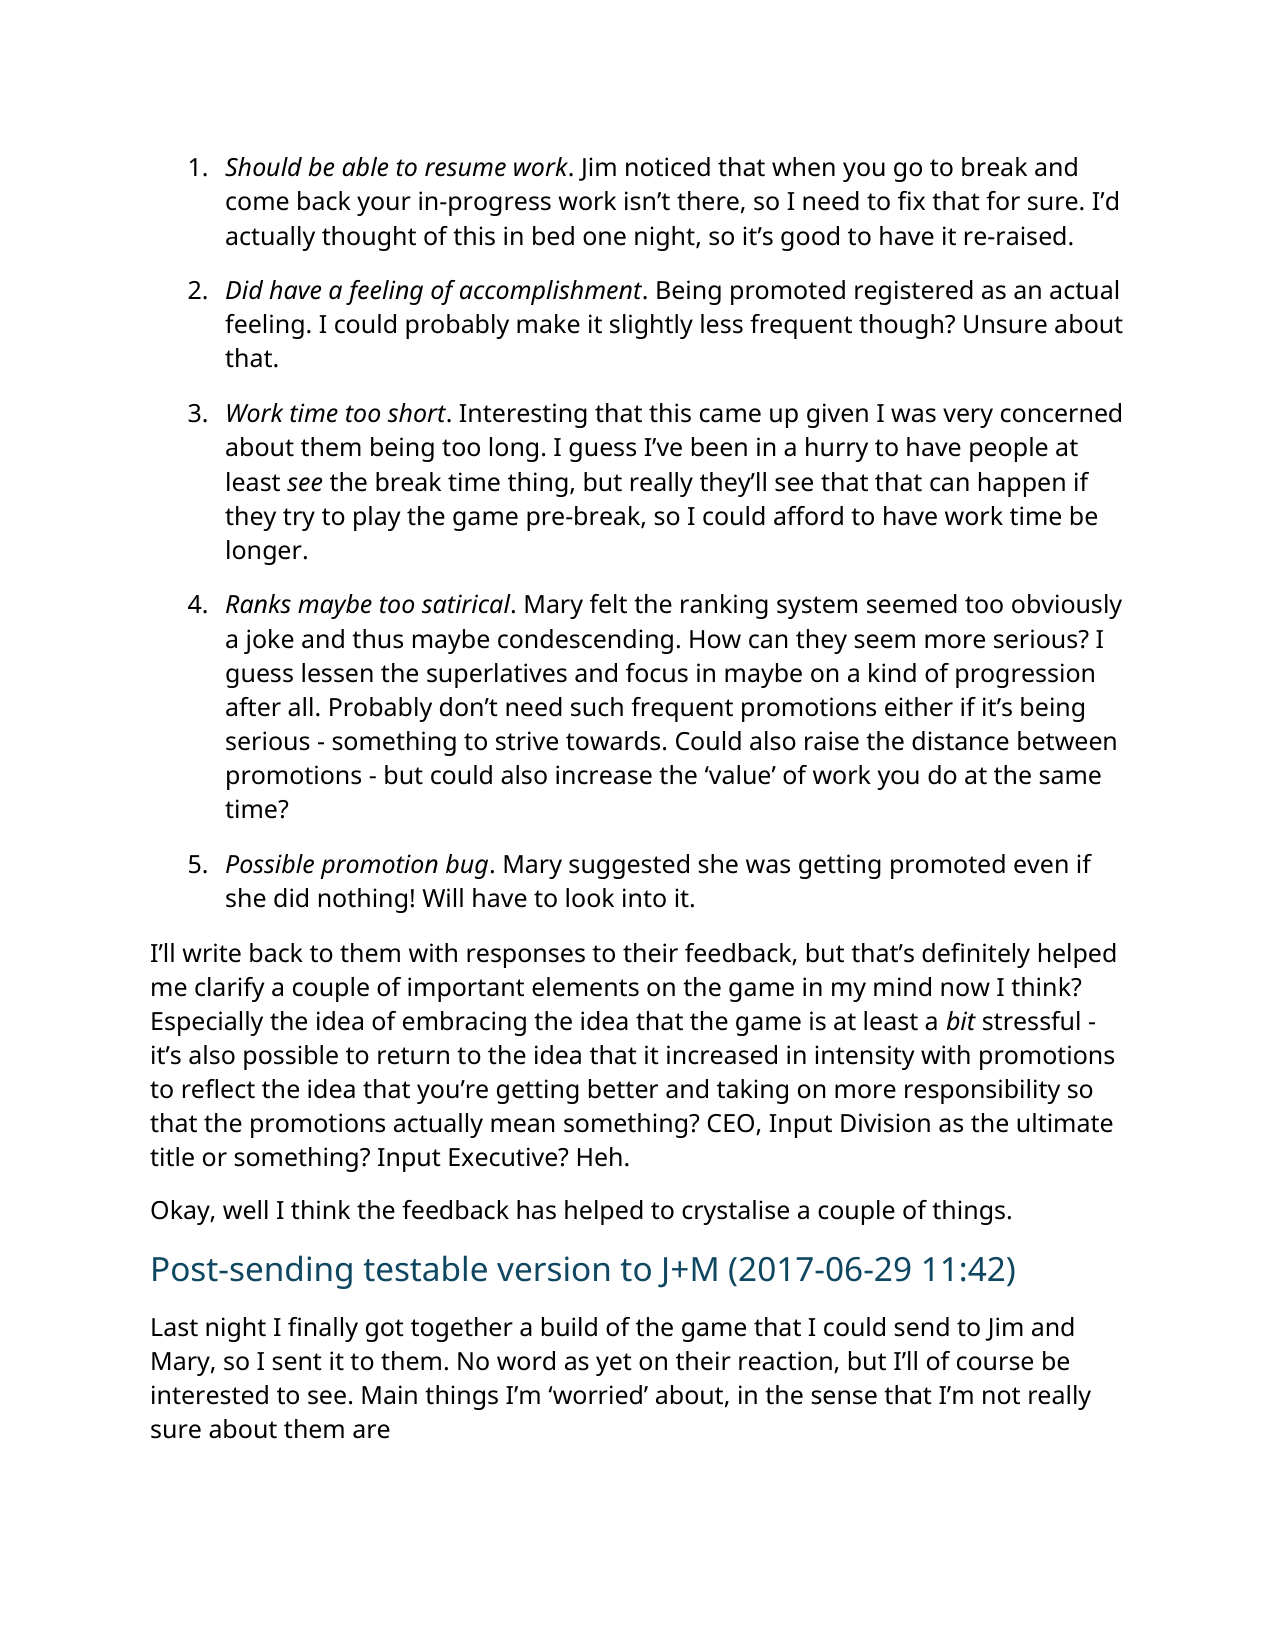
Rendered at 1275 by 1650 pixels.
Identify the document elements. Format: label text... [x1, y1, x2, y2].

subtitle Post-sending testable version to J+M (2017-06-29 11:42) [150, 1245, 1125, 1291]
text I’ll write back to them with responses to their feedback, but that’s definitely helped me clarify a couple of important elements on the game in my mind now I think? Especially the idea of embracing the idea that the game is at least a bit stressful - it’s also possible to return to the idea that it increased in intensity with promotions to reflect the idea that you’re getting better and taking on more responsibility so that the promotions actually mean something? CEO, Input Division as the ultimate title or something? Input Executive? Heh. [150, 935, 1125, 1174]
list Should be able to resume work. Jim noticed that when you go to break and come back your in-progress work isn’t there, so I need to fix that for sure. I’d actually thought of this in bed one night, so it’s good to have it re-raised. [187, 150, 1125, 252]
list Ranks maybe too satirical. Mary felt the ranking system seemed too obviously a joke and thus maybe condescending. How can they seem more serious? I guess lessen the superlatives and focus in maybe on a kind of progression after all. Probably don’t need such frequent promotions either if it’s being serious - something to strive towards. Could also raise the distance between promotions - but could also increase the ‘value’ of work you do at the same time? [187, 587, 1125, 826]
list Possible promotion bug. Mary suggested she was getting promoted even if she did nothing! Will have to look into it. [187, 846, 1125, 914]
list Did have a feeling of accomplishment. Being promoted registered as an actual feeling. I could probably make it slightly less frequent though? Unsure about that. [187, 273, 1125, 375]
text Okay, well I think the feedback has helped to crystalise a couple of things. [150, 1193, 1125, 1227]
list Work time too short. Interesting that this came up given I was very concerned about them being too long. I guess I’ve been in a hurry to have people at least see the break time thing, but really they’ll see that that can happen if they try to play the game pre-break, so I could afford to have work time be longer. [187, 396, 1125, 566]
text Last night I finally got together a build of the game that I could send to Jim and Mary, so I sent it to them. No word as yet on their reaction, but I’ll of course be interested to see. Main things I’m ‘worried’ about, in the sense that I’m not really sure about them are [150, 1309, 1125, 1446]
